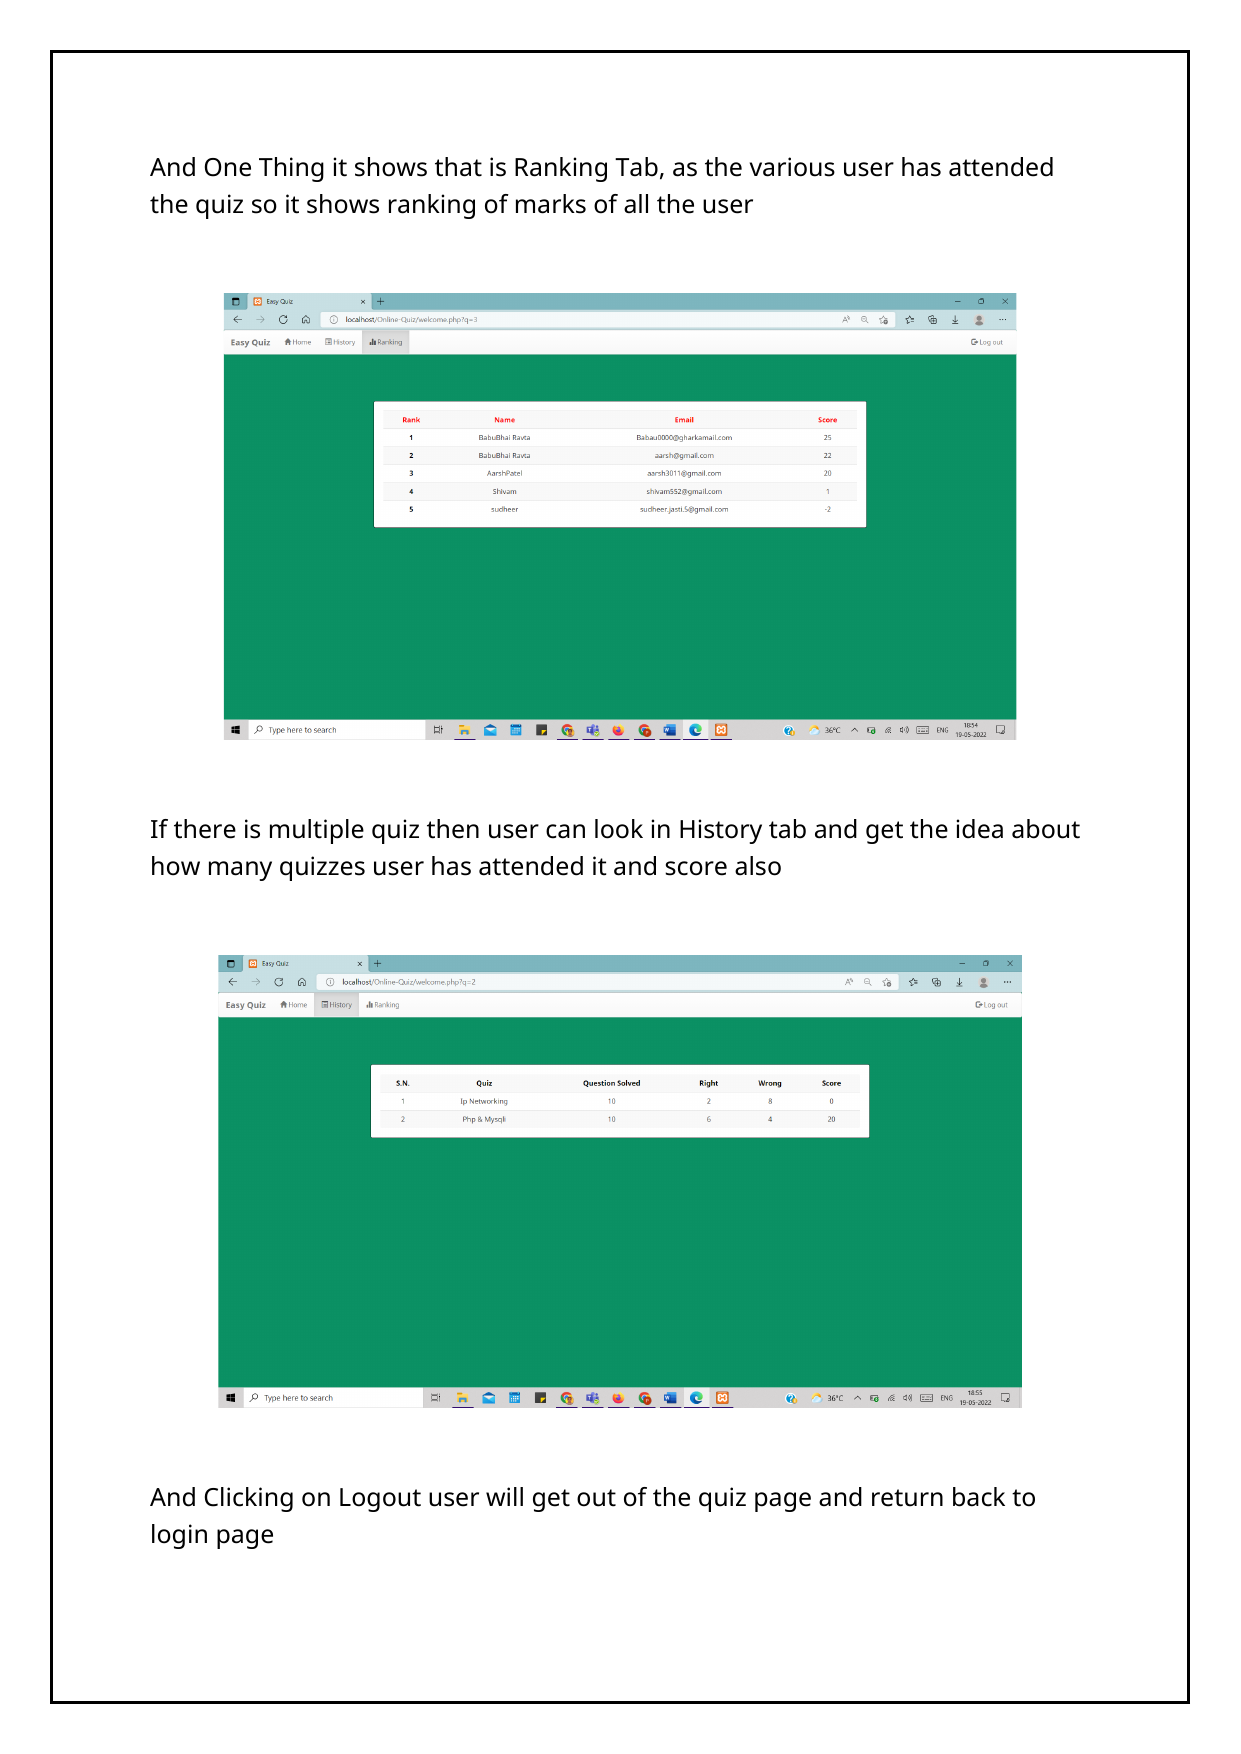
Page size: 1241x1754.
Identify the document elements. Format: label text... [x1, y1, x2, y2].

text If there is multiple quiz then user can look in History tab and get the idea about how many quizzes user has attended it and score also [150, 812, 1090, 882]
text And Clicking on Logout user will get out of the quiz page and return back to login page [150, 1480, 1090, 1551]
picture [218, 955, 1022, 1408]
picture [223, 293, 1017, 740]
text And One Thing it shows that is Ranking Tab, as the various user has attended the quiz so it shows ranking of marks of all the user [150, 150, 1090, 221]
